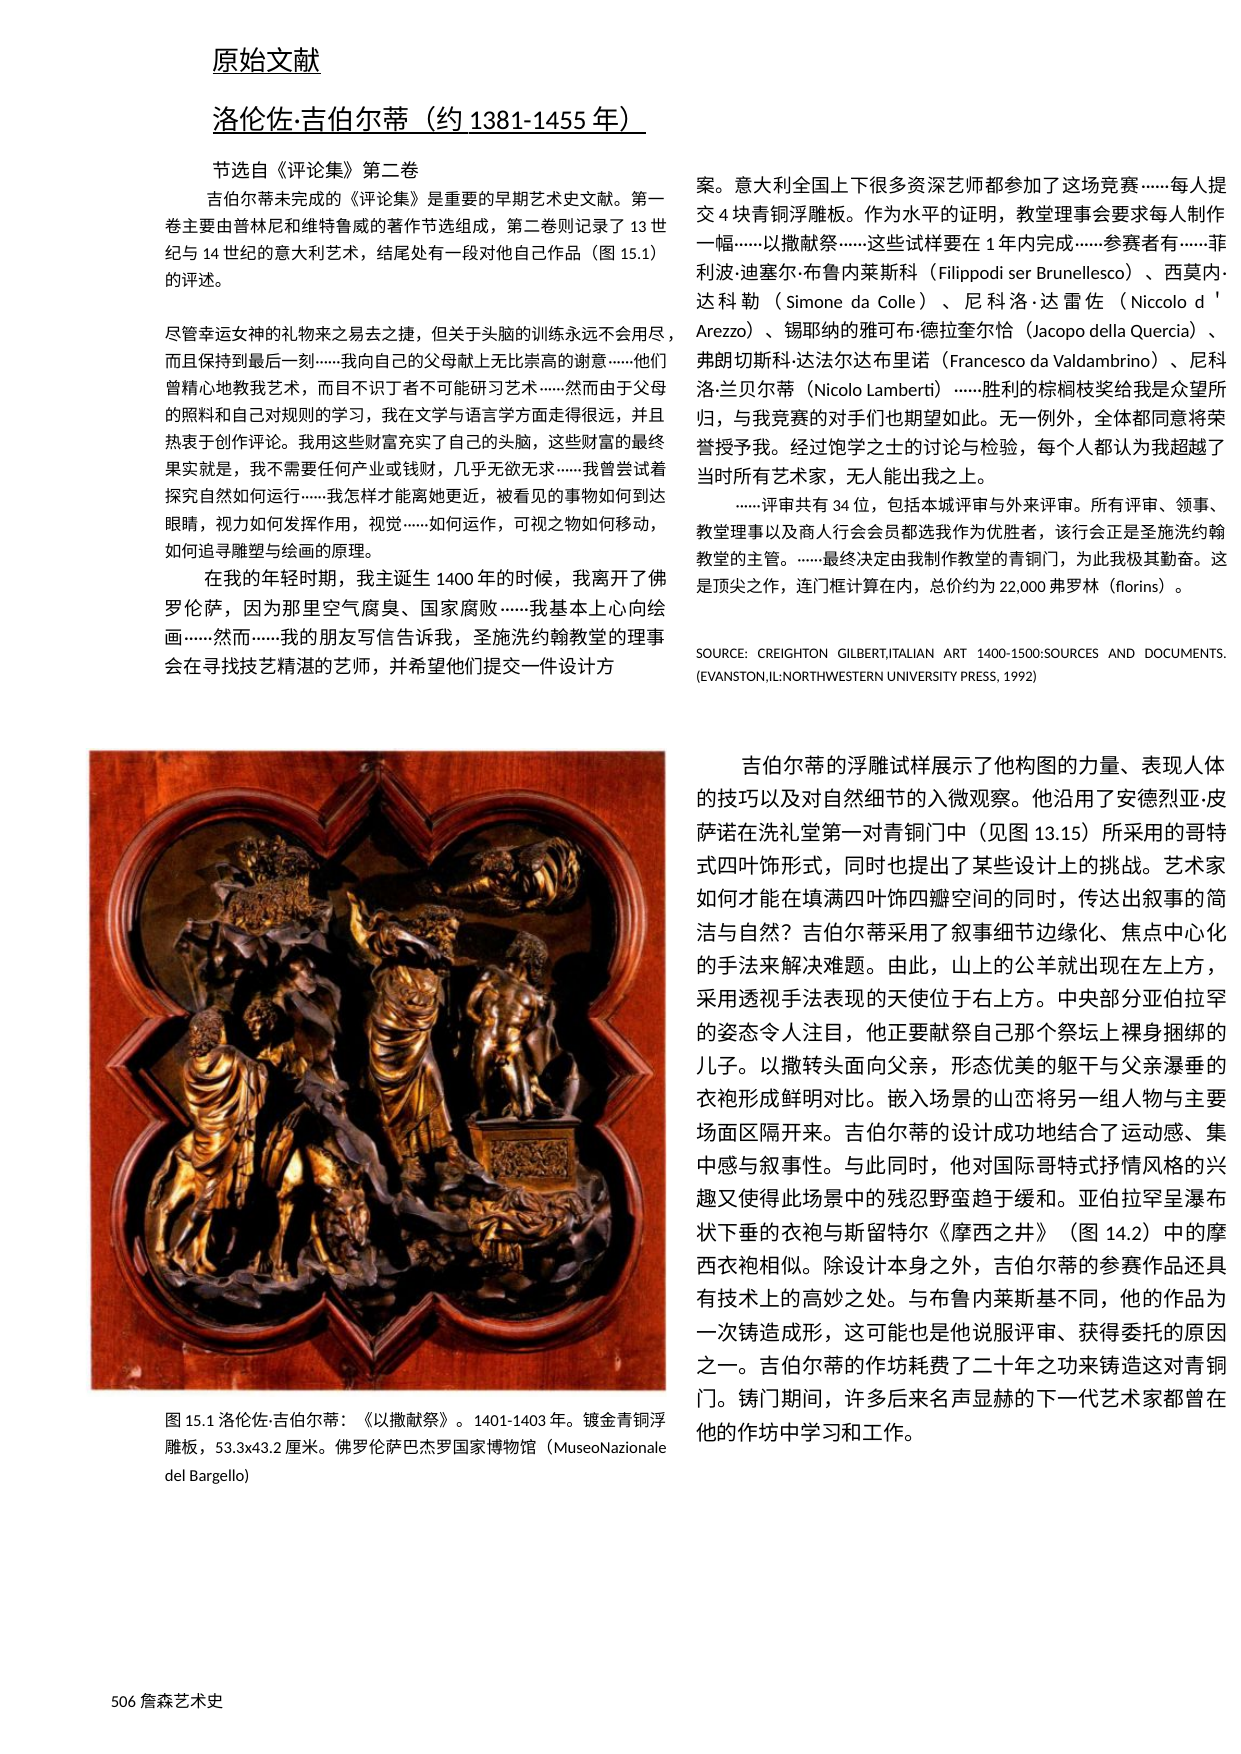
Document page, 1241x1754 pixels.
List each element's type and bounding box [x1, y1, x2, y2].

picture [85, 748, 667, 1397]
